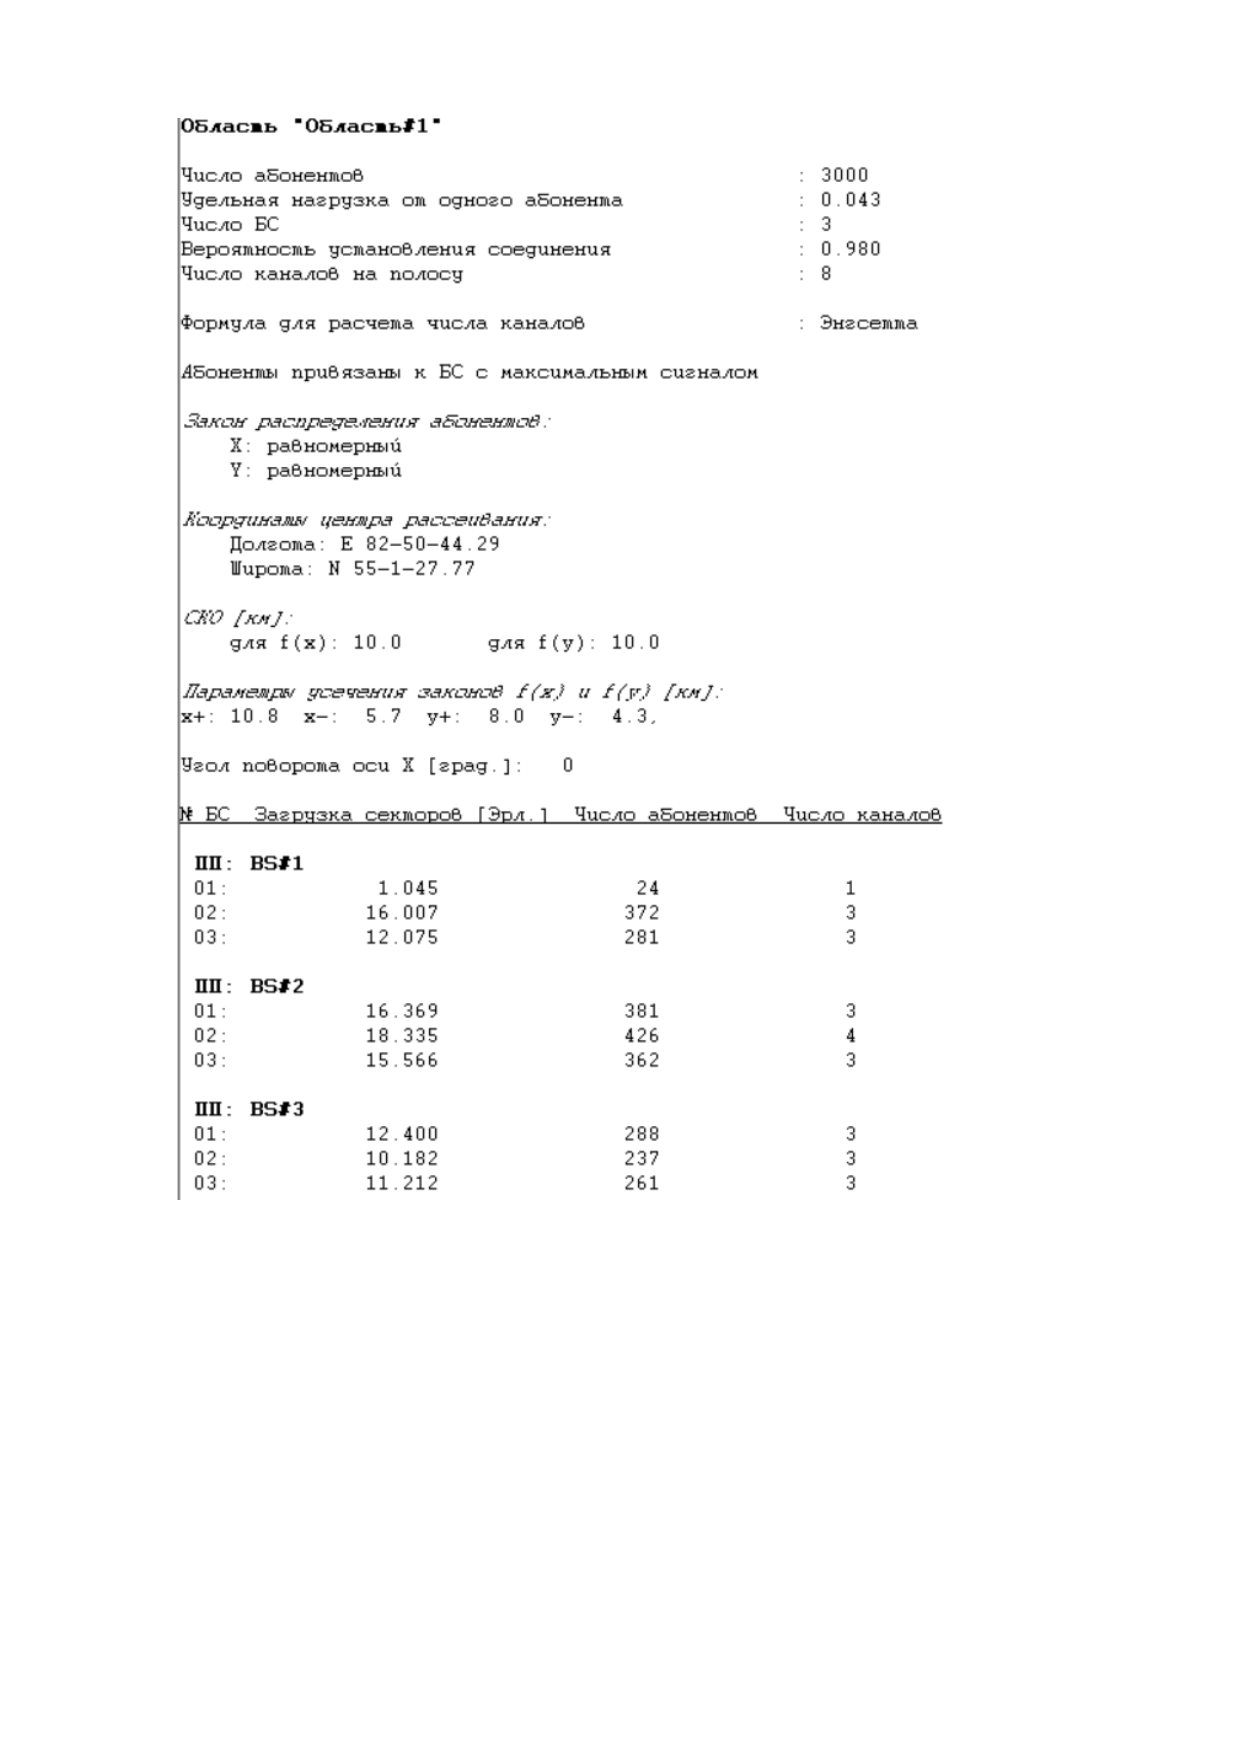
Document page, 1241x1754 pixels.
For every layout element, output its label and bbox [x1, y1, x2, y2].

picture [177, 118, 1152, 1200]
